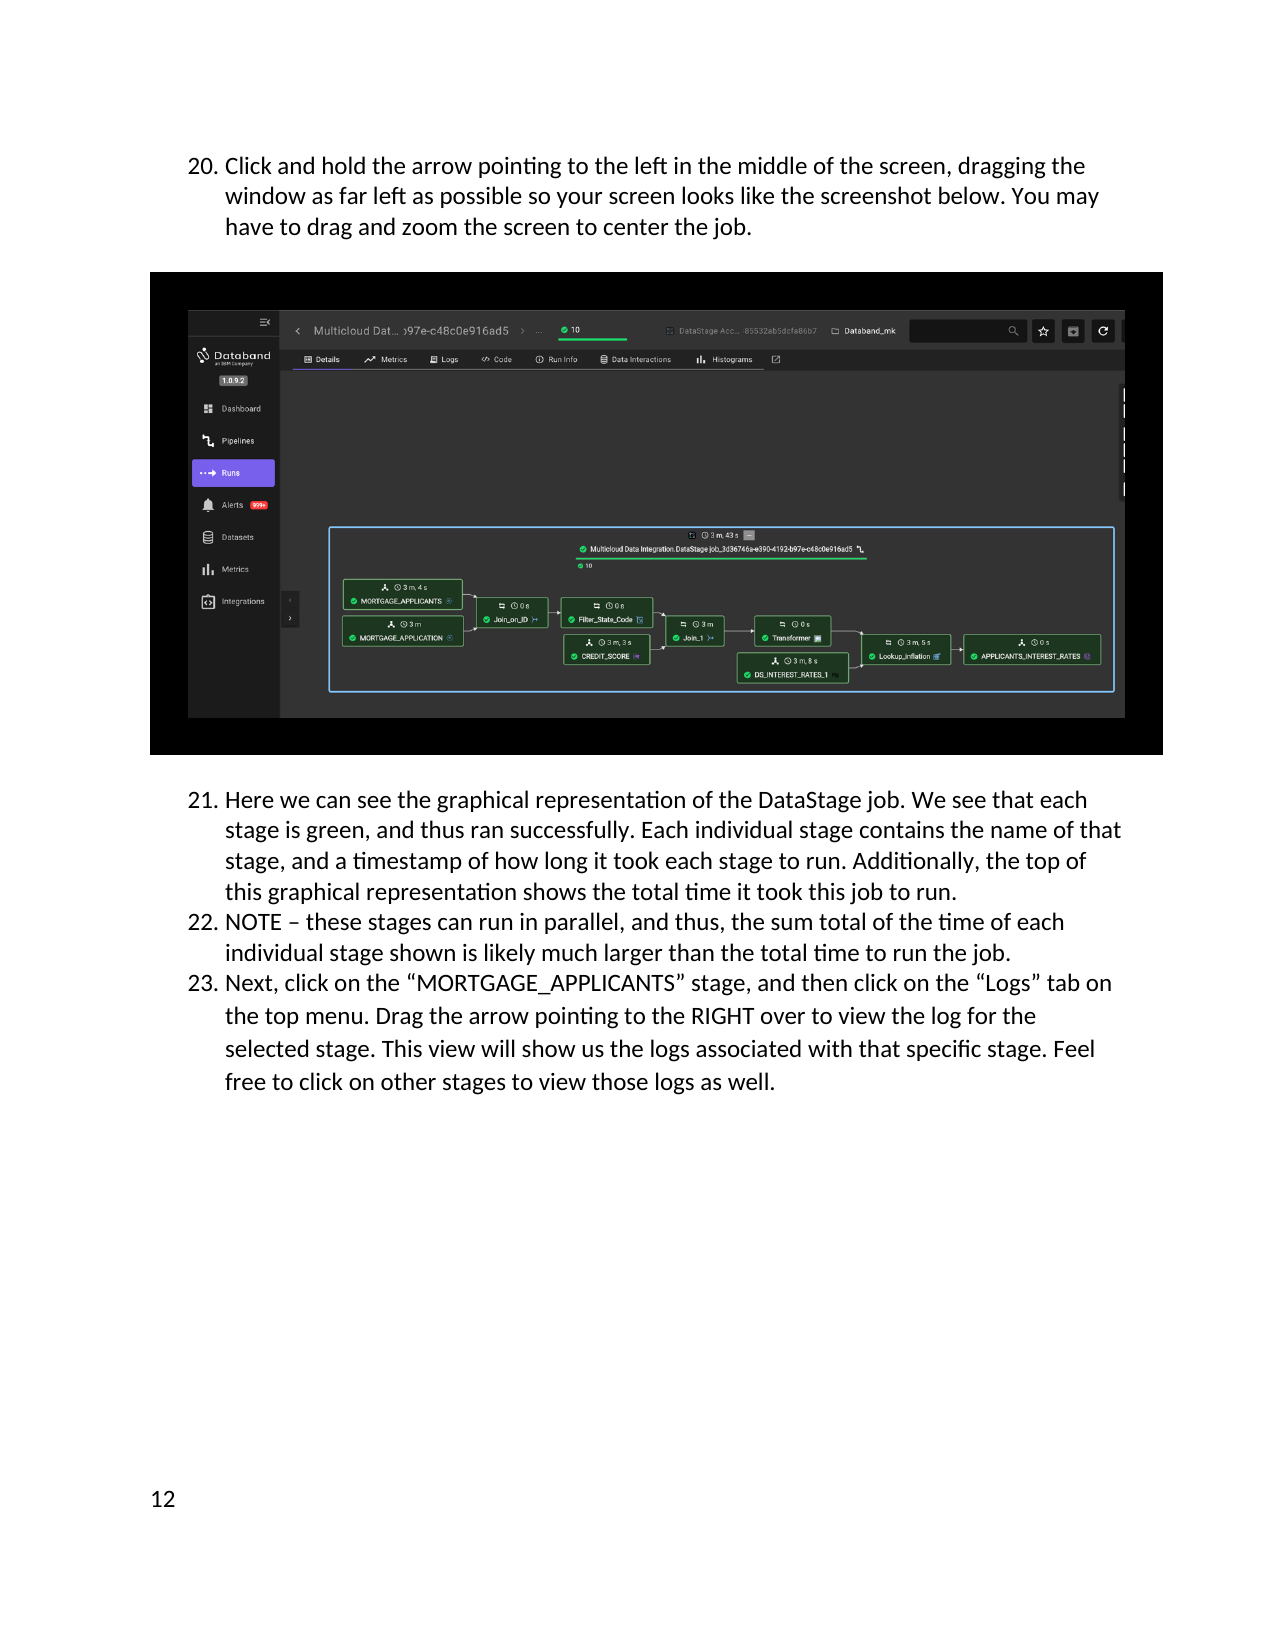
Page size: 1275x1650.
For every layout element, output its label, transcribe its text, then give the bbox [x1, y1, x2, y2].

list Here we can see the graphical representation of the DataStage job. We see that each stage is green, and thus ran successfully. Each individual stage contains the name of that stage, and a timestamp of how long it took each stage to run. Additionally, the top of this graphical representation shows the total time it took this job to run. [187, 784, 1125, 906]
list Next, click on the “MORTGAGE_APPLICANTS” stage, and then click on the “Logs” tab on the top menu. Drag the arrow pointing to the RIGHT over to view the log for the selected stage. This view will show us the logs associated with that specific stage. Feel free to click on other stages to view those logs as well. [187, 967, 1125, 1096]
picture [188, 310, 1125, 718]
list NOTE – these stages can run in parallel, and thus, the sum total of the time of each individual stage shown is likely much larger than the total time to run the job. [187, 906, 1125, 967]
list Click and hold the arrow pointing to the left in the middle of the screen, dragging the window as far left as possible so your screen looks like the screenshot below. You may have to drag and zoom the screen to center the job. [187, 150, 1125, 242]
